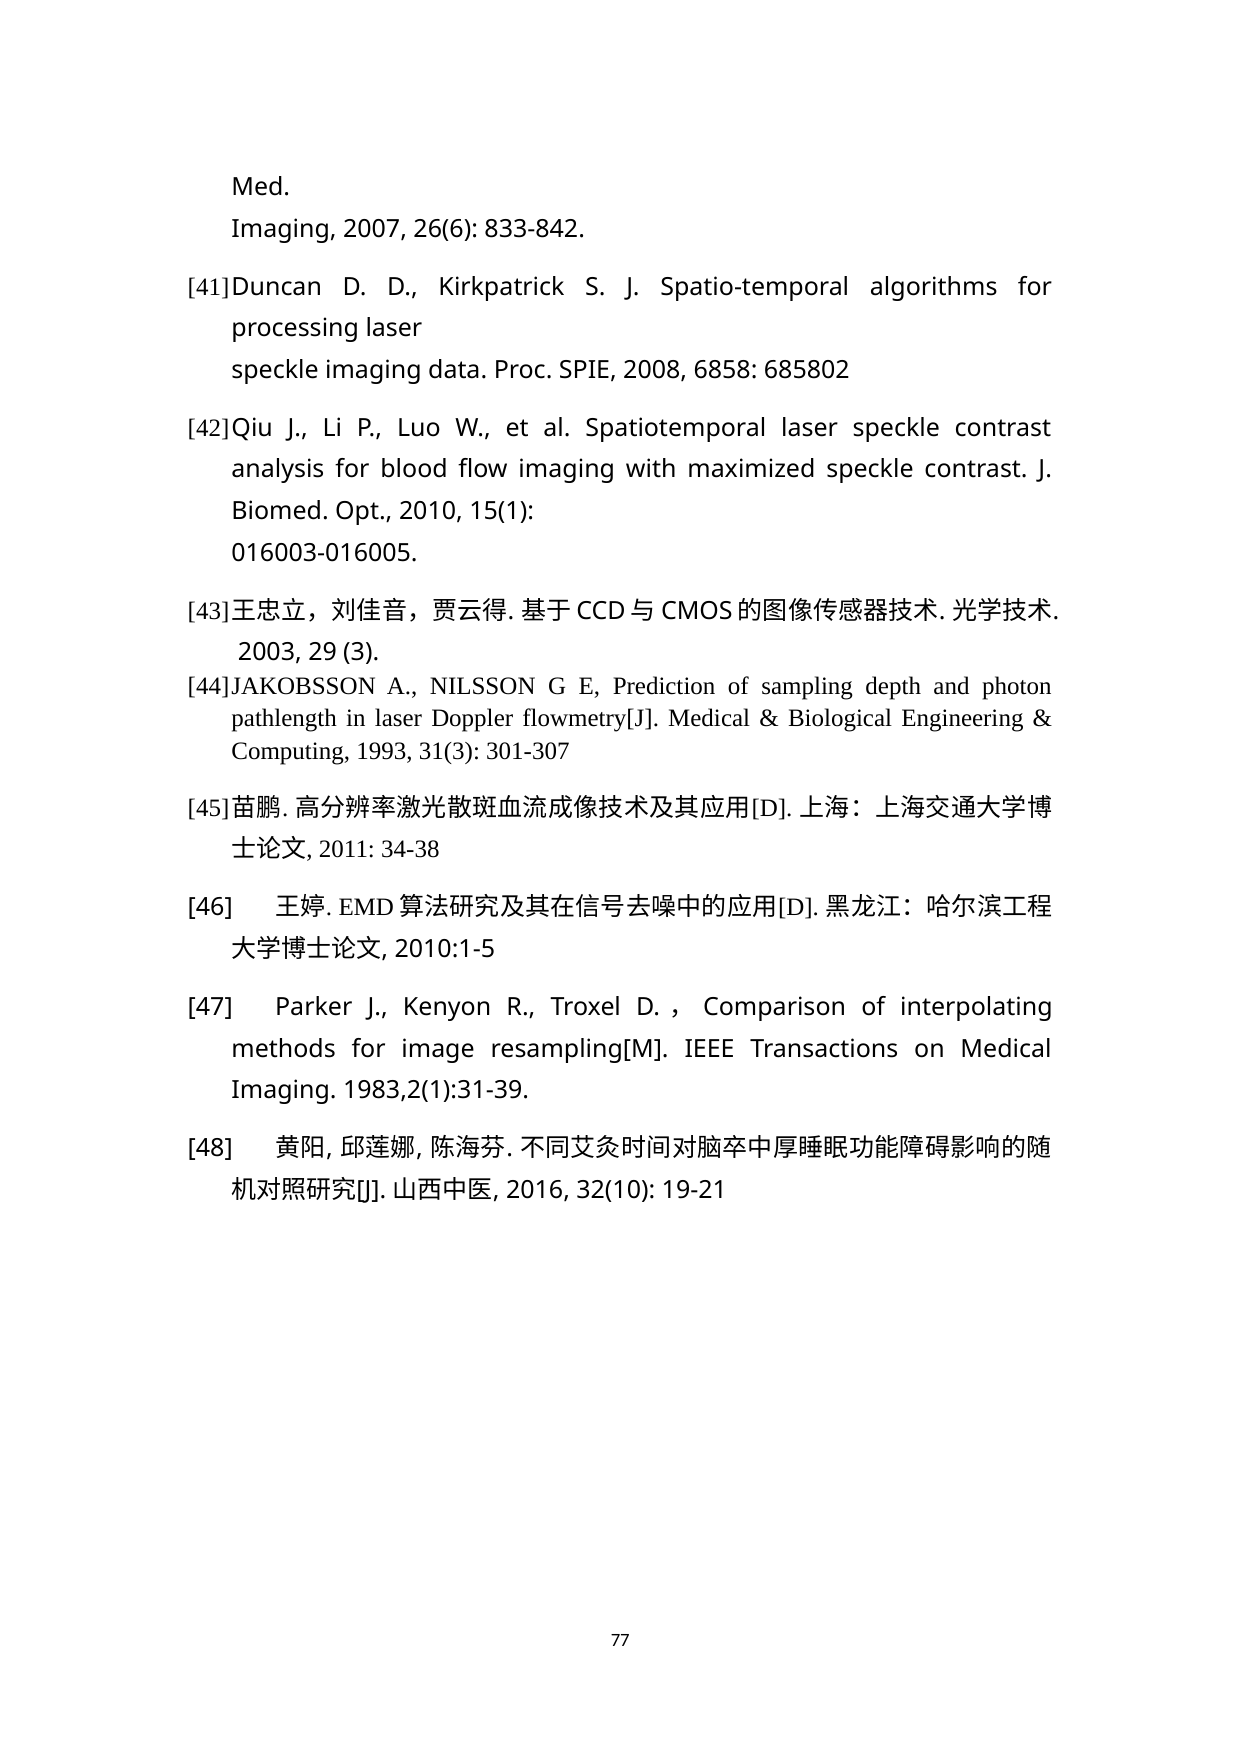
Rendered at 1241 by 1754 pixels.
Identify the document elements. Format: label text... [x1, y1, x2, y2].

list JAKOBSSON A., NILSSON G E, Prediction of sampling depth and photon pathlength in laser Doppler flowmetry[J]. Medical & Biological Engineering & Computing, 1993, 31(3): 301-307 [187, 669, 1053, 767]
list Duncan D. D., Kirkpatrick S. J. Spatio-temporal algorithms for processing laser speckle imaging data. Proc. SPIE, 2008, 6858: 685802 [187, 262, 1053, 387]
list 王婷. EMD算法研究及其在信号去噪中的应用[D]. 黑龙江：哈尔滨工程大学博士论文, 2010:1-5 [187, 882, 1053, 966]
list 王忠立，刘佳音，贾云得. 基于CCD与CMOS的图像传感器技术. 光学技术. 2003, 29 (3). [187, 586, 1053, 669]
list Parker J., Kenyon R., Troxel D.，Comparison of interpolating methods for image resampling[M]. IEEE Transactions on Medical Imaging. 1983,2(1):31-39. [187, 982, 1053, 1107]
list 黄阳, 邱莲娜, 陈海芬. 不同艾灸时间对脑卒中厚睡眠功能障碍影响的随机对照研究[J]. 山西中医, 2016, 32(10): 19-21 [187, 1123, 1053, 1207]
list 苗鹏. 高分辨率激光散斑血流成像技术及其应用[D]. 上海：上海交通大学博士论文, 2011: 34-38 [187, 783, 1053, 866]
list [187, 162, 1053, 245]
list Qiu J., Li P., Luo W., et al. Spatiotemporal laser speckle contrast analysis for blood flow imaging with maximized speckle contrast. J. Biomed. Opt., 2010, 15(1): 016003-016005. [187, 403, 1053, 569]
